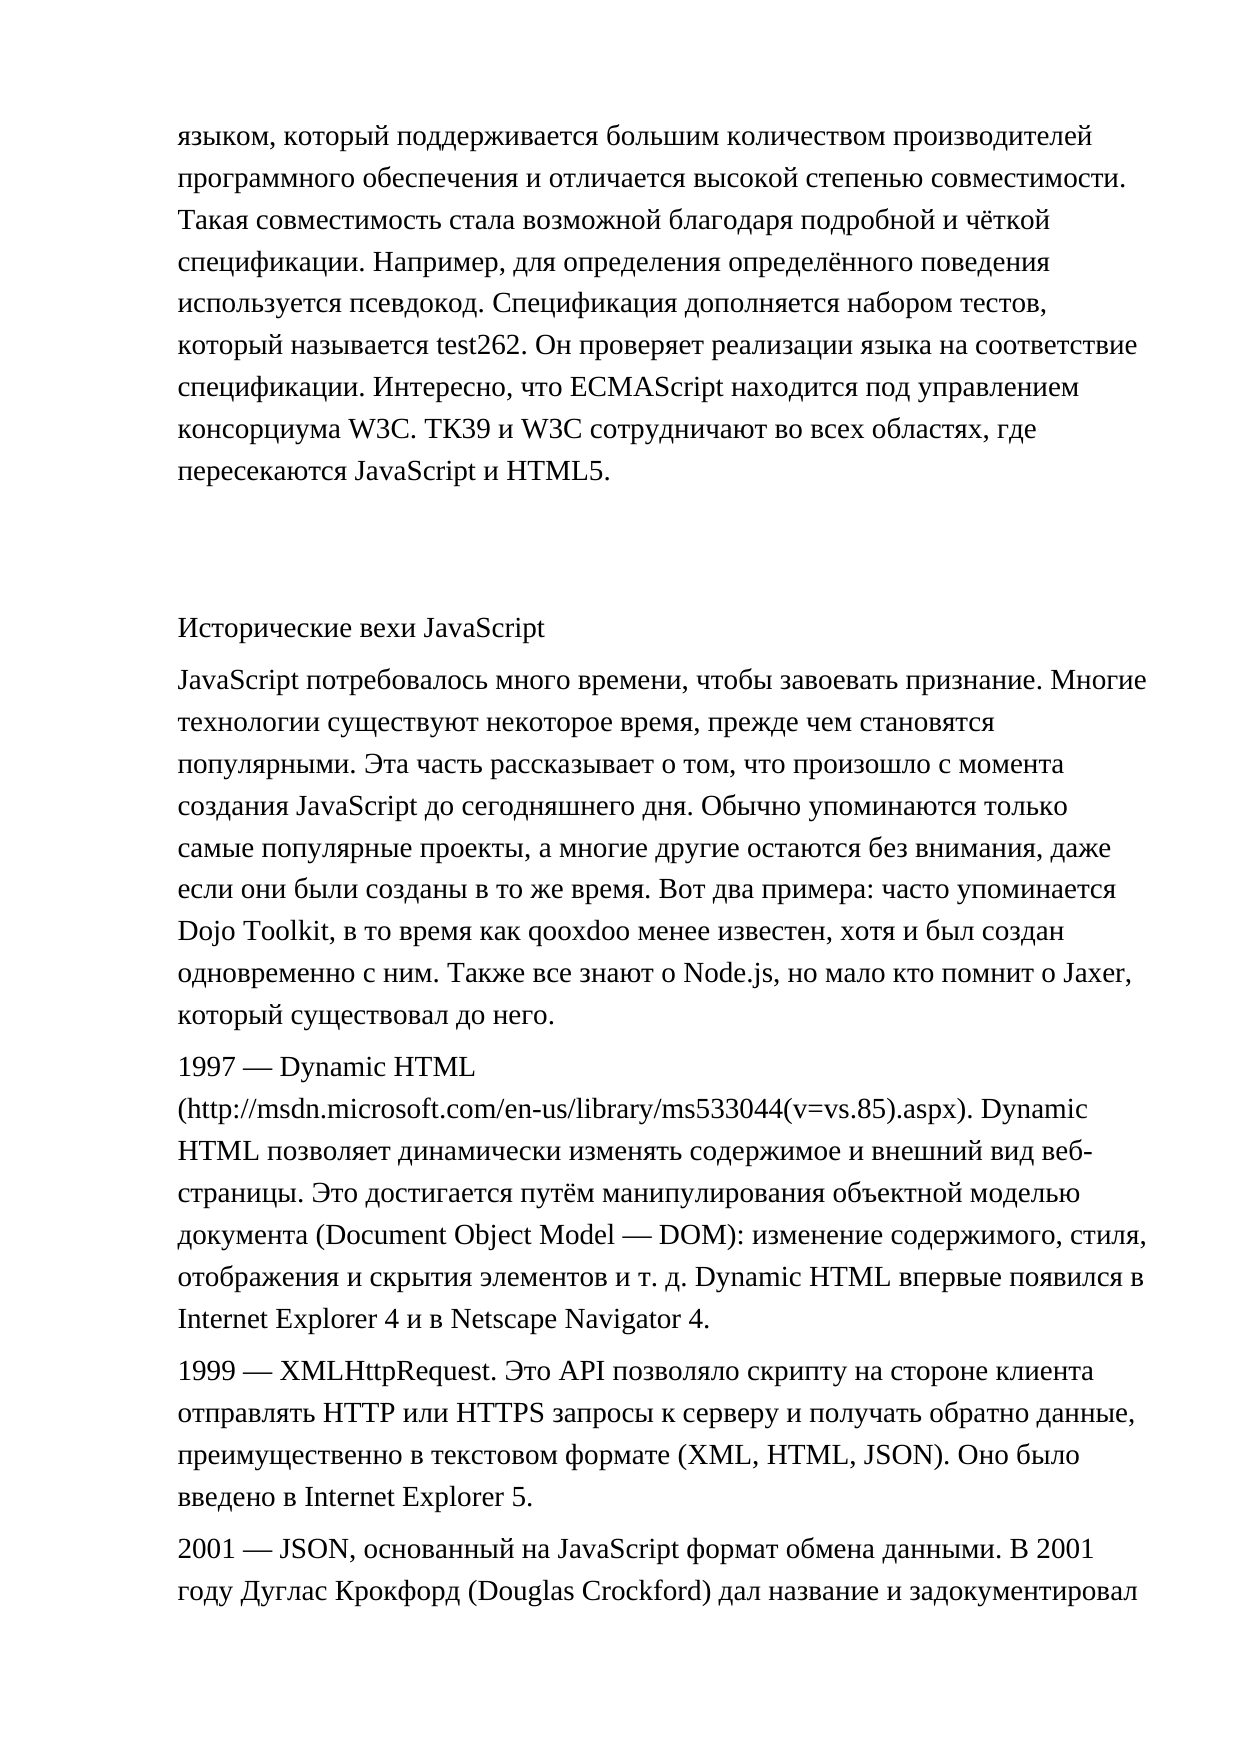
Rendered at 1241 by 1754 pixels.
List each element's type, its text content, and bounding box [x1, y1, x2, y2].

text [177, 1531, 1152, 1606]
text JavaScript потребовалось много времени, чтобы завоевать признание. Многие технологии существуют некоторое время, прежде чем становятся популярными. Эта часть рассказывает о том, что произошло с момента создания JavaScript до сегодняшнего дня. Обычно упоминаются только самые популярные проекты, а многие другие остаются без внимания, даже если они были созданы в то же время. Вот два примера: часто упоминается Dojo Toolkit, в то время как qooxdoo менее известен, хотя и был создан одновременно с ним. Также все знают о Node.js, но мало кто помнит о Jaxer, который существовал до него. [177, 662, 1152, 1031]
text Исторические вехи JavaScript [177, 610, 1152, 643]
text 1999 — XMLHttpRequest. Это API позволяло скрипту на стороне клиента отправлять HTTP или HTTPS запросы к серверу и получать обратно данные, преимущественно в текстовом формате (XML, HTML, JSON). Оно было введено в Internet Explorer 5. [177, 1353, 1152, 1512]
text 1997 — Dynamic HTML (http://msdn.microsoft.com/en-us/library/ms533044(v=vs.85).aspx). Dynamic HTML позволяет динамически изменять содержимое и внешний вид веб-страницы. Это достигается путём манипулирования объектной моделью документа (Document Object Model — DOM): изменение содержимого, стиля, отображения и скрытия элементов и т. д. Dynamic HTML впервые появился в Internet Explorer 4 и в Netscape Navigator 4. [177, 1049, 1152, 1334]
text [177, 118, 1152, 487]
